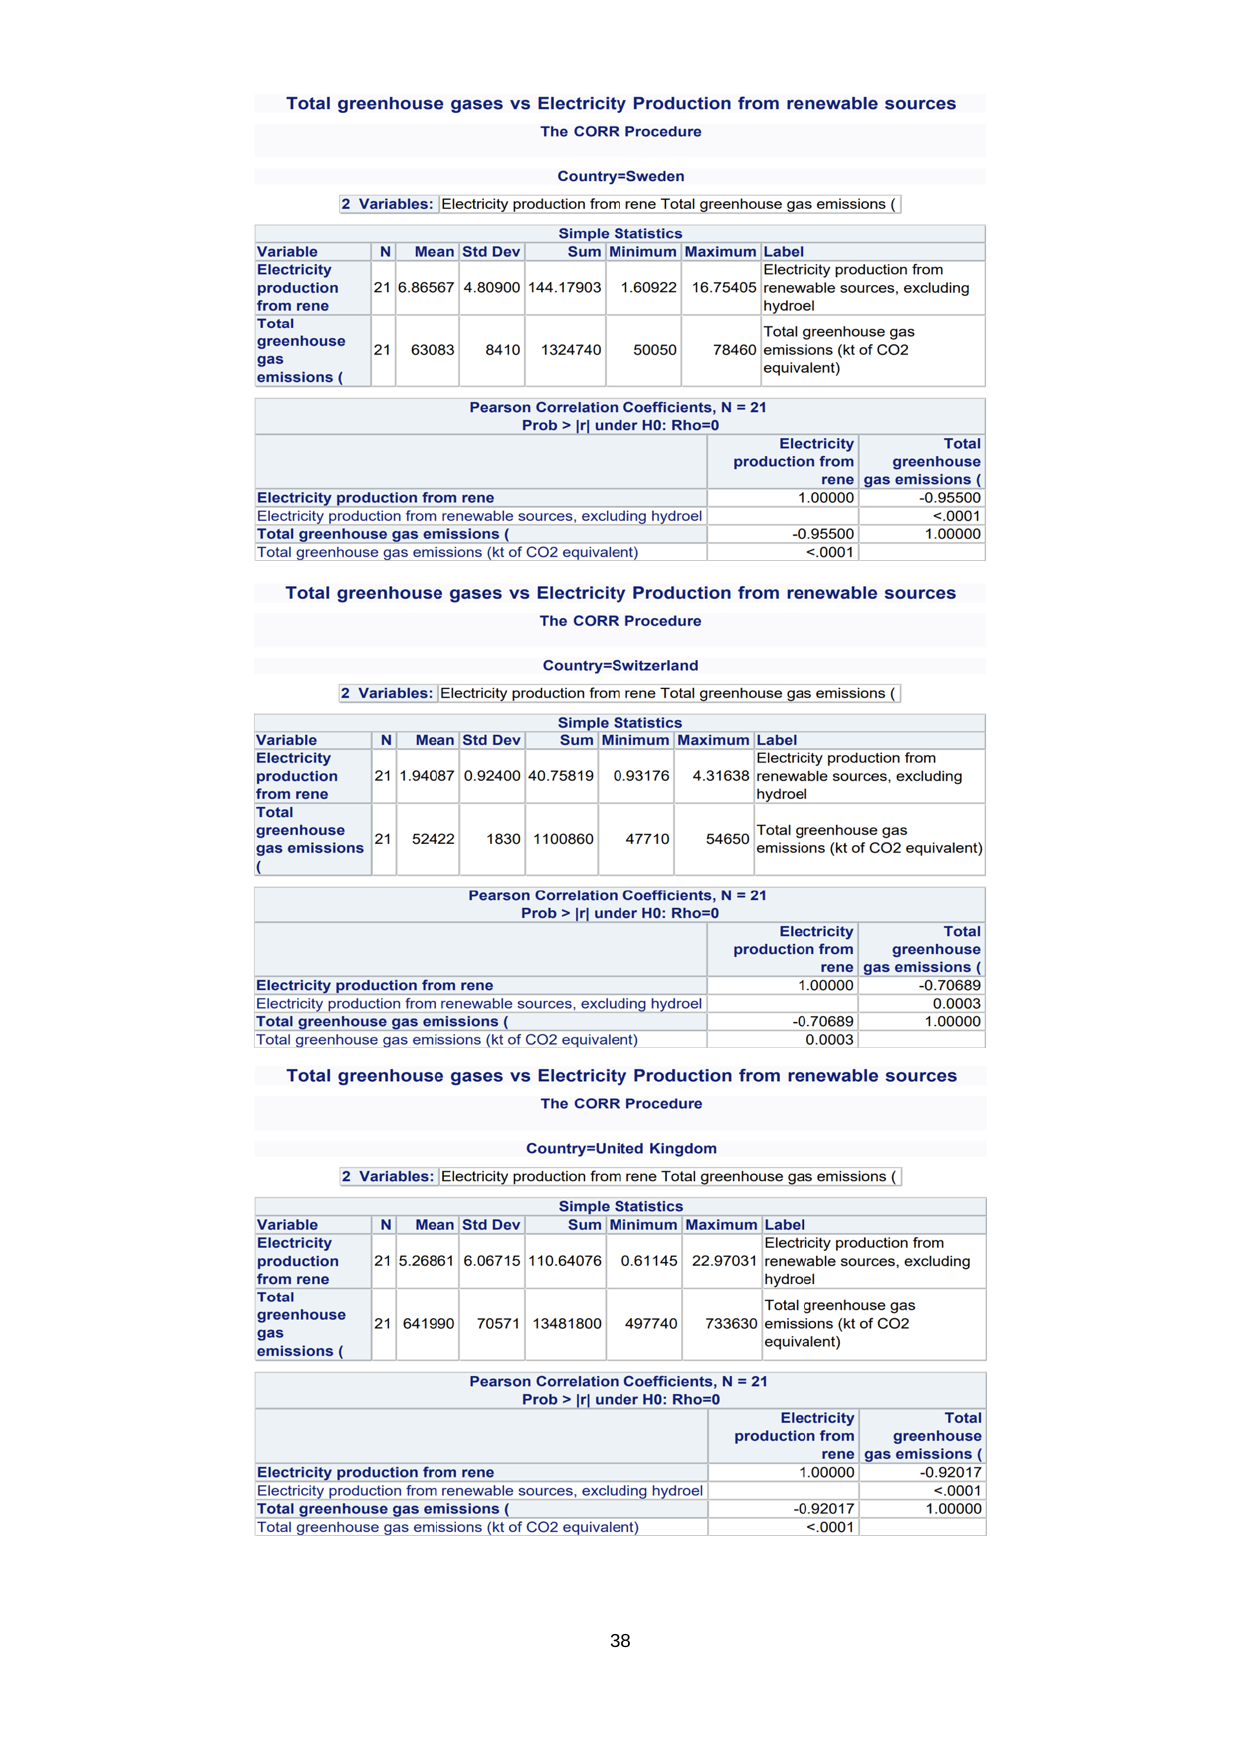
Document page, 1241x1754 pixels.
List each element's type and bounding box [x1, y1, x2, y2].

picture [253, 88, 987, 561]
picture [253, 575, 987, 1048]
picture [253, 1061, 988, 1536]
